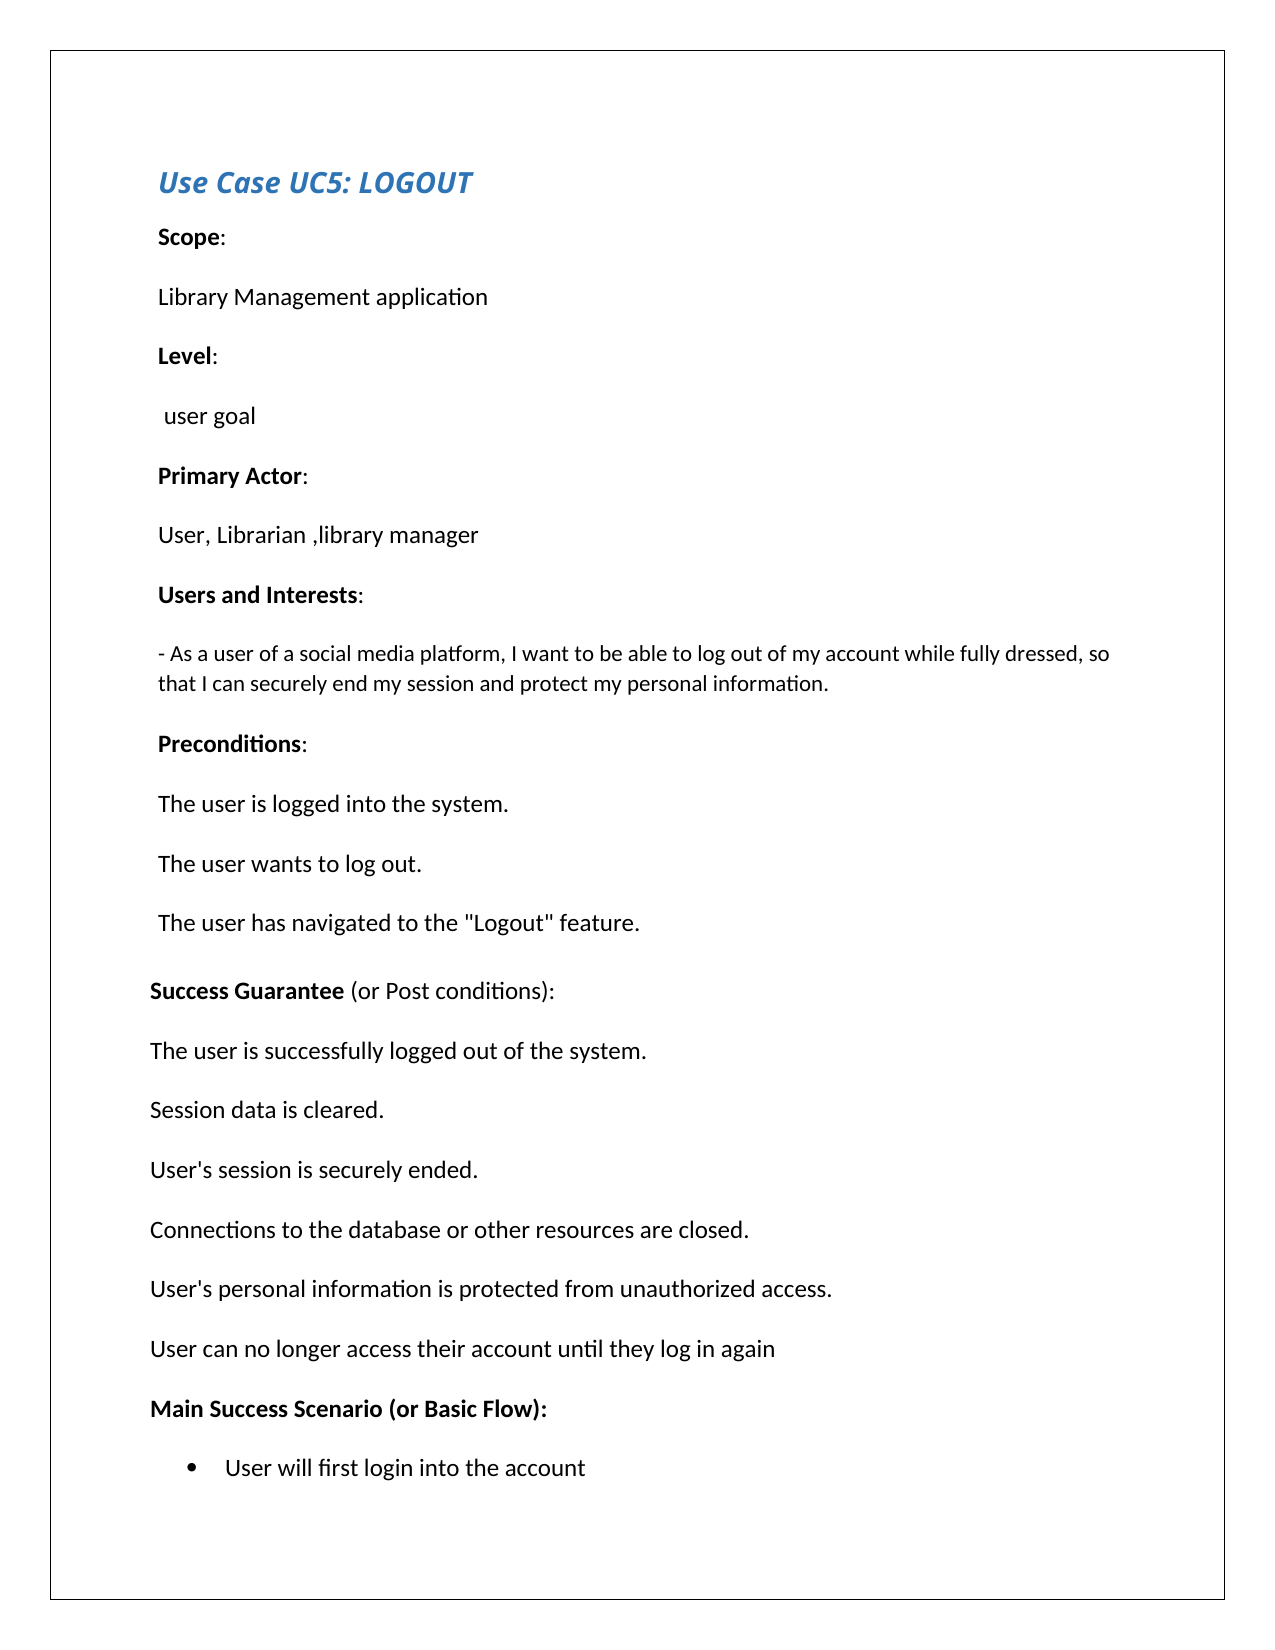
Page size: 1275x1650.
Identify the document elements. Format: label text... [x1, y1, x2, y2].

text Success Guarantee (or Post conditions): [150, 975, 1125, 1006]
text User's session is securely ended. [150, 1154, 1125, 1185]
text Main Success Scenario (or Basic Flow): [150, 1393, 1125, 1423]
list User will first login into the account [187, 1453, 1125, 1483]
text User can no longer access their account until they log in again [150, 1333, 1125, 1364]
text Connections to the database or other resources are closed. [150, 1214, 1125, 1244]
table_cell Scope: Library Management application Level: user goal Primary Actor: User, Librarian ,library manager Users and Interests: - As a user of a social media platform, I want to be able to log out of my account while fully dressed, so that I can securely end my session and protect my personal information. Preconditions: The user is logged into the system. The user wants to log out. The user has navigated to the "Logout" feature. [150, 213, 1125, 946]
text The user is successfully logged out of the system. [150, 1035, 1125, 1065]
table_header Use Case UC5: LOGOUT [150, 150, 1125, 213]
text Session data is cleared. [150, 1094, 1125, 1125]
text User's personal information is protected from unauthorized access. [150, 1273, 1125, 1304]
